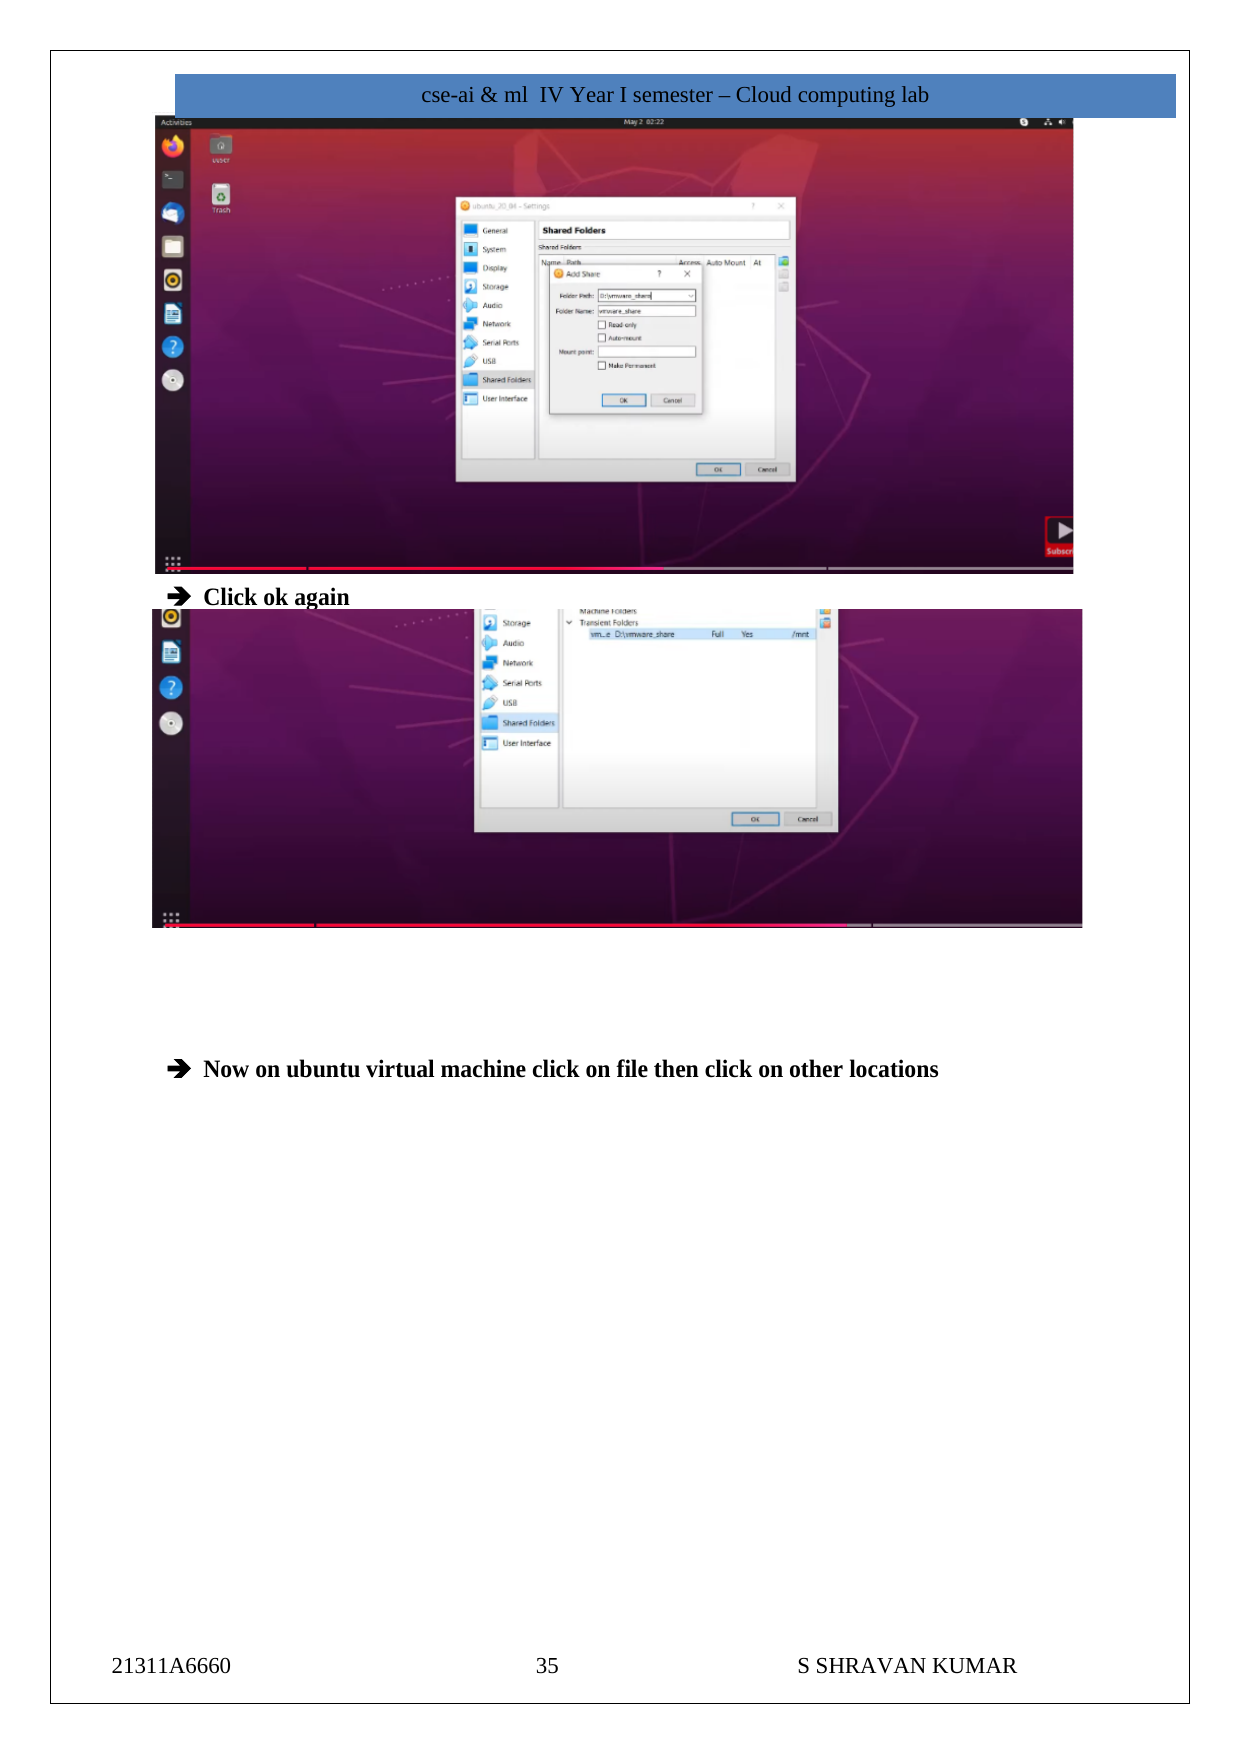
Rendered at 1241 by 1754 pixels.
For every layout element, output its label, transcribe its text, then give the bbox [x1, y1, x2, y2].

picture [152, 112, 1074, 574]
list Click ok again [166, 587, 1111, 609]
list Now on ubuntu virtual machine click on file then click on other locations [166, 1059, 1111, 1082]
picture [152, 609, 1083, 928]
